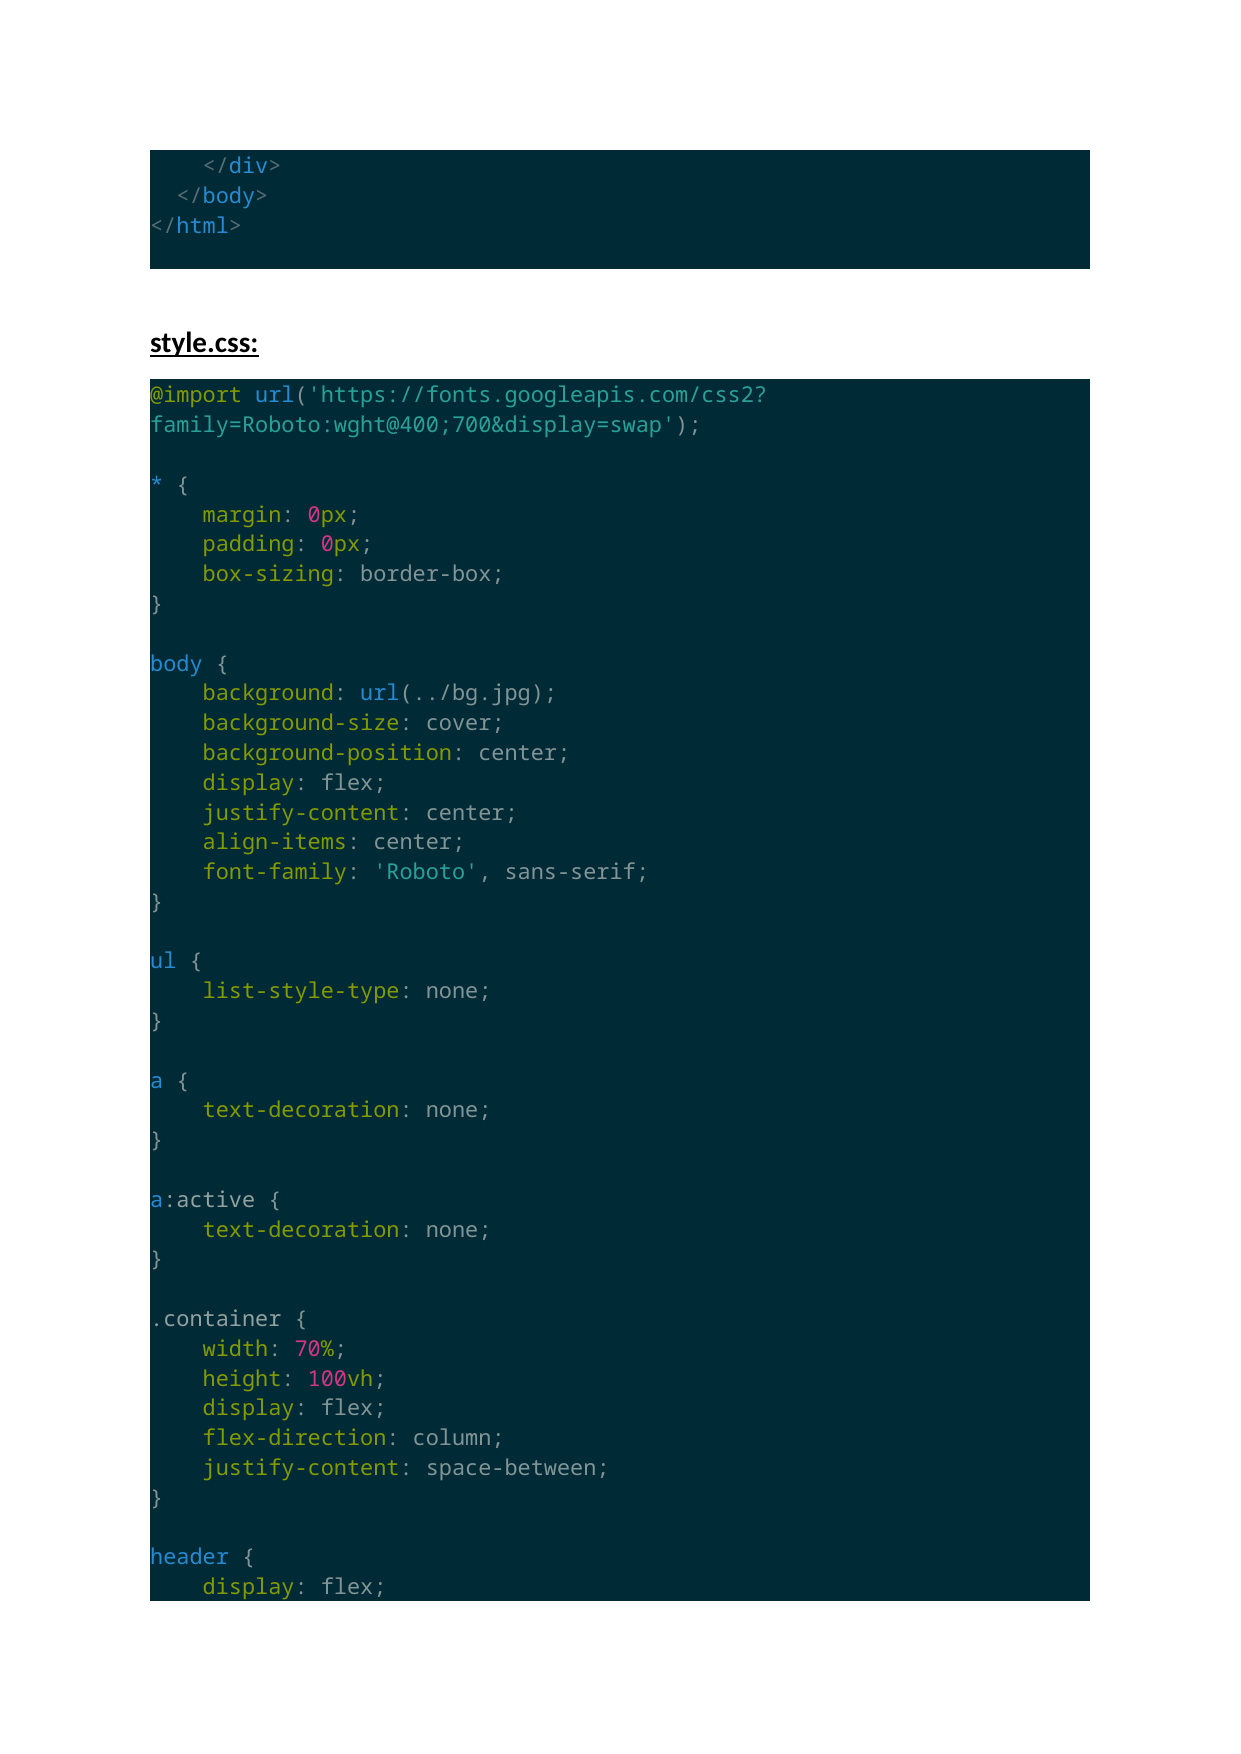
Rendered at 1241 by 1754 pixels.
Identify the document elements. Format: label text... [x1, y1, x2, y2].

text display: flex; [150, 767, 1090, 796]
text .container { [150, 1303, 1090, 1333]
text } [150, 886, 1090, 916]
text padding: 0px; [150, 528, 1090, 558]
text style.css: [150, 324, 1090, 360]
text justify-content: space-between; [150, 1452, 1090, 1482]
text a { [150, 1064, 1090, 1094]
text </html> [150, 209, 1090, 239]
text background-position: center; [150, 737, 1090, 767]
text a:active { [150, 1184, 1090, 1213]
text list-style-type: none; [150, 975, 1090, 1005]
text align-items: center; [150, 826, 1090, 856]
text display: flex; [150, 1571, 1090, 1601]
text height: 100vh; [150, 1362, 1090, 1392]
text </body> [150, 180, 1090, 209]
text @import url('https://fonts.googleapis.com/css2?family=Roboto:wght@400;700&display=swap'); [150, 379, 1090, 439]
text text-decoration: none; [150, 1213, 1090, 1243]
text * { [150, 469, 1090, 498]
text display: flex; [150, 1392, 1090, 1422]
text </div> [150, 150, 1090, 180]
text } [150, 1124, 1090, 1154]
text ul { [150, 945, 1090, 975]
text justify-content: center; [150, 796, 1090, 826]
text font-family: 'Roboto', sans-serif; [150, 856, 1090, 886]
text } [150, 1243, 1090, 1273]
text } [150, 1482, 1090, 1511]
text body { [150, 647, 1090, 677]
text text-decoration: none; [150, 1094, 1090, 1124]
text background: url(../bg.jpg); [150, 677, 1090, 707]
text width: 70%; [150, 1333, 1090, 1362]
text } [150, 1005, 1090, 1035]
text box-sizing: border-box; [150, 558, 1090, 588]
text margin: 0px; [150, 498, 1090, 528]
text flex-direction: column; [150, 1422, 1090, 1452]
text header { [150, 1541, 1090, 1571]
text background-size: cover; [150, 707, 1090, 737]
text } [150, 588, 1090, 618]
